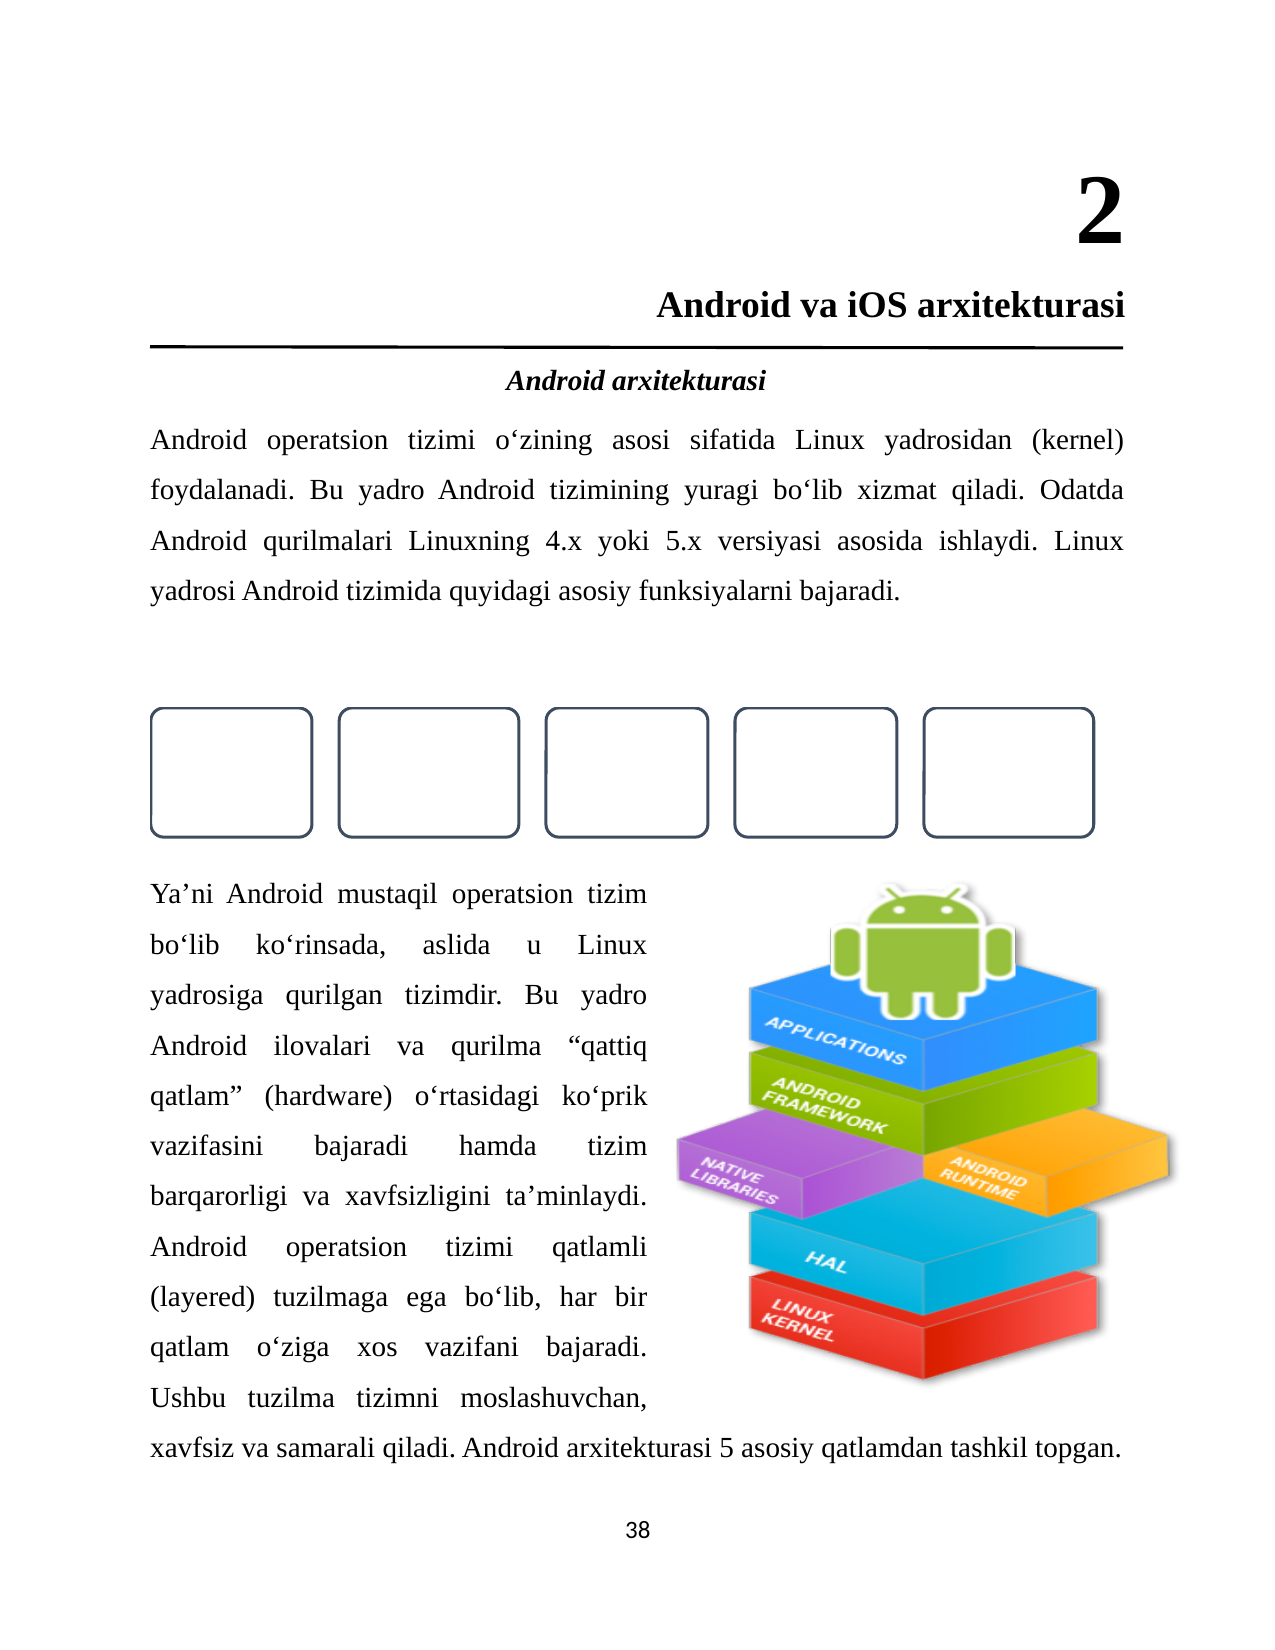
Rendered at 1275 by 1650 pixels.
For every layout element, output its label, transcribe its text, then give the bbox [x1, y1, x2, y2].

text 2 [150, 150, 1125, 265]
subtitle Android arxitekturasi [150, 363, 1125, 397]
text Android operatsion tizimi o‘zining asosi sifatida Linux yadrosidan (kernel) foydalanadi. Bu yadro Android tizimining yuragi bo‘lib xizmat qiladi. Odatda Android qurilmalari Linuxning 4.x yoki 5.x versiyasi asosida ishlaydi. Linux yadrosi Android tizimida quyidagi asosiy funksiyalarni bajaradi. [150, 422, 1125, 607]
picture [672, 884, 1175, 1383]
subtitle Android va iOS arxitekturasi [150, 282, 1125, 325]
